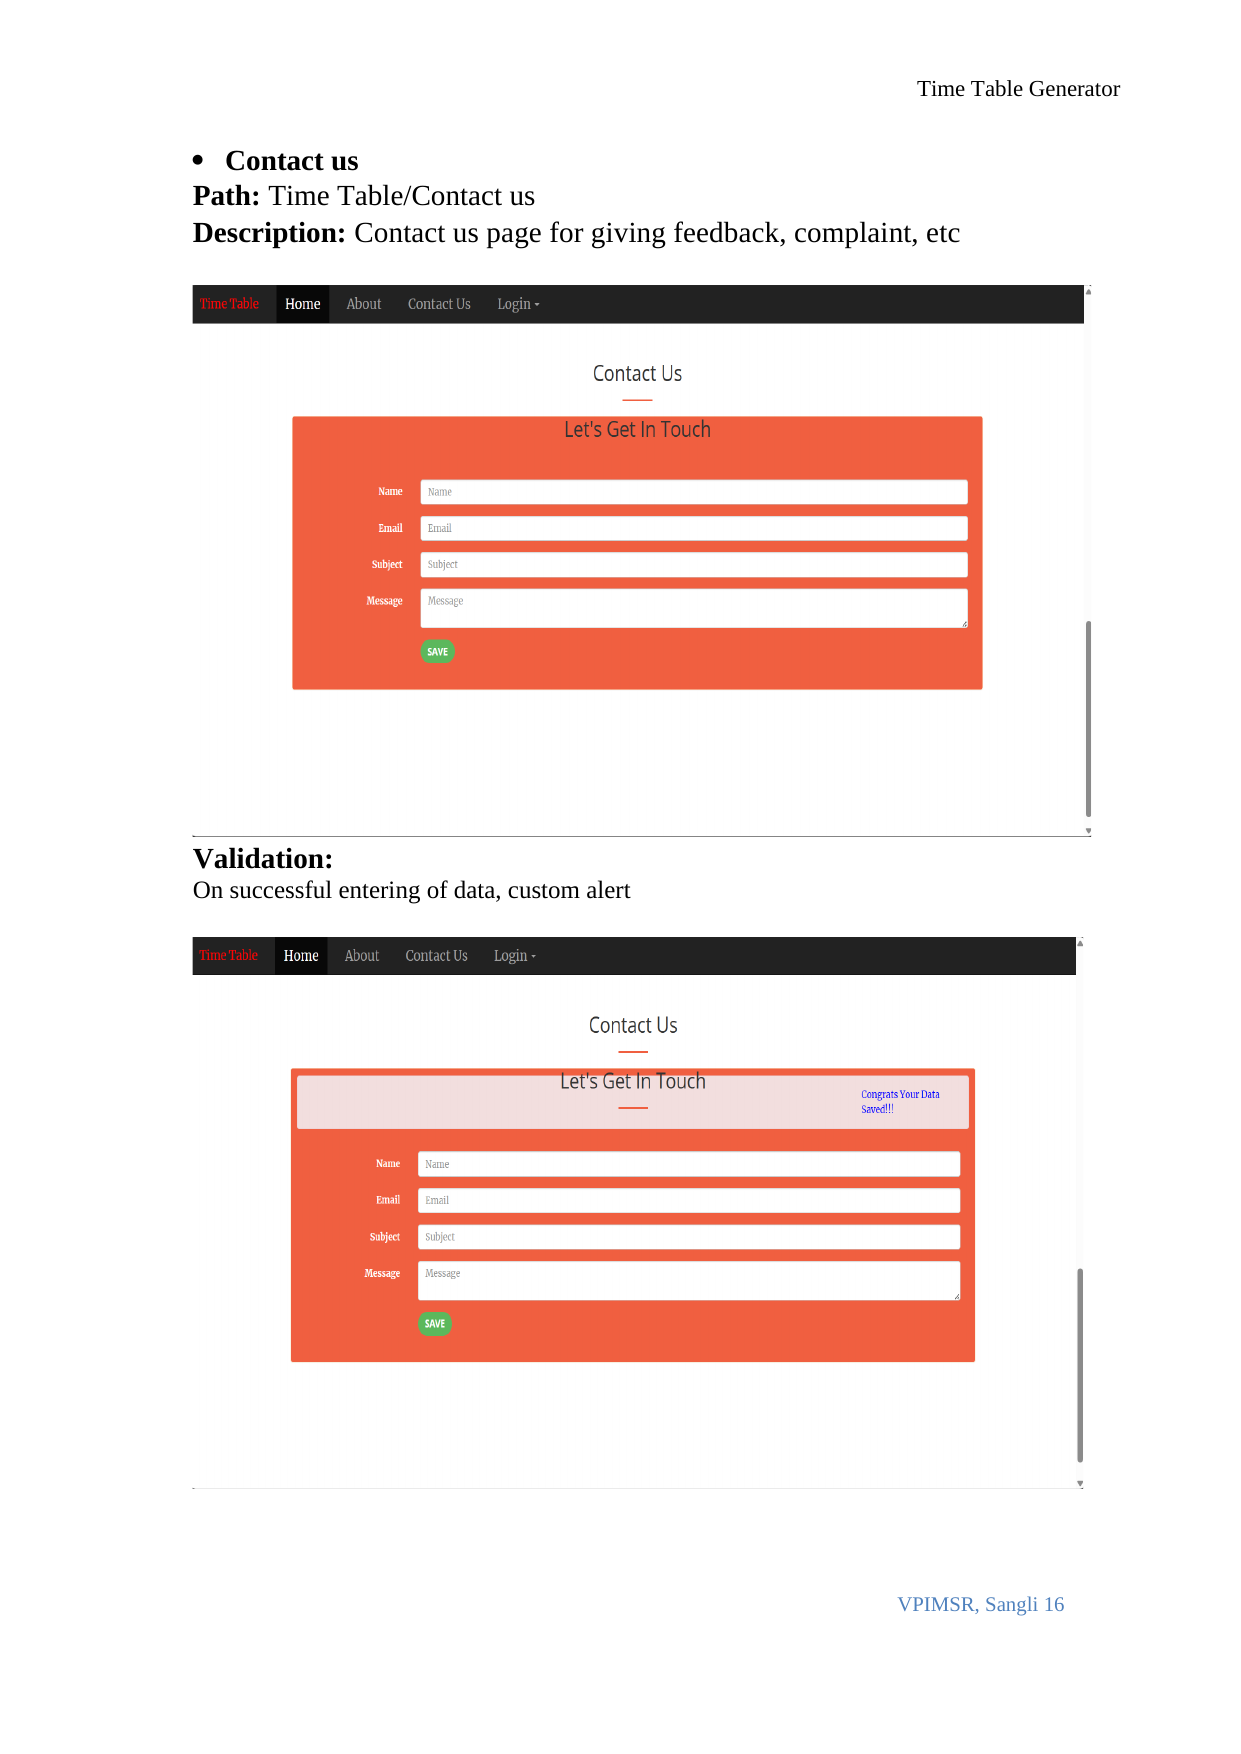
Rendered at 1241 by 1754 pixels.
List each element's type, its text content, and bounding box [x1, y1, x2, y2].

text Validation: [136, 841, 1102, 875]
text Path: Time Table/Contact us [136, 178, 1102, 212]
subtitle Contact us [136, 143, 1102, 177]
text Description: Contact us page for giving feedback, complaint, etc [136, 215, 1102, 249]
text On successful entering of data, custom alert [136, 875, 1102, 904]
